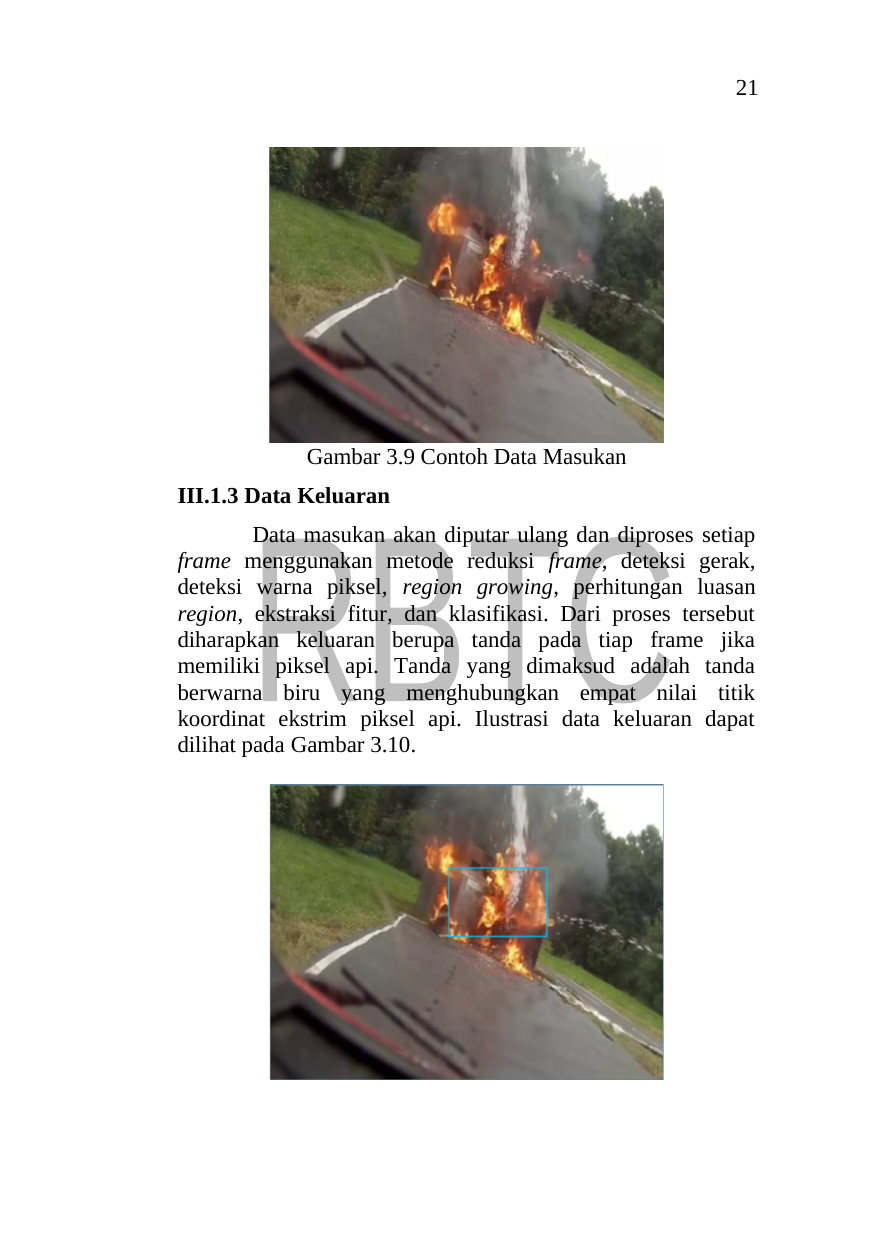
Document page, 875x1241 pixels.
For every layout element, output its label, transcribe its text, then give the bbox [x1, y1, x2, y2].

subtitle Data Keluaran [177, 482, 756, 508]
picture [269, 147, 664, 443]
picture [269, 784, 664, 1080]
